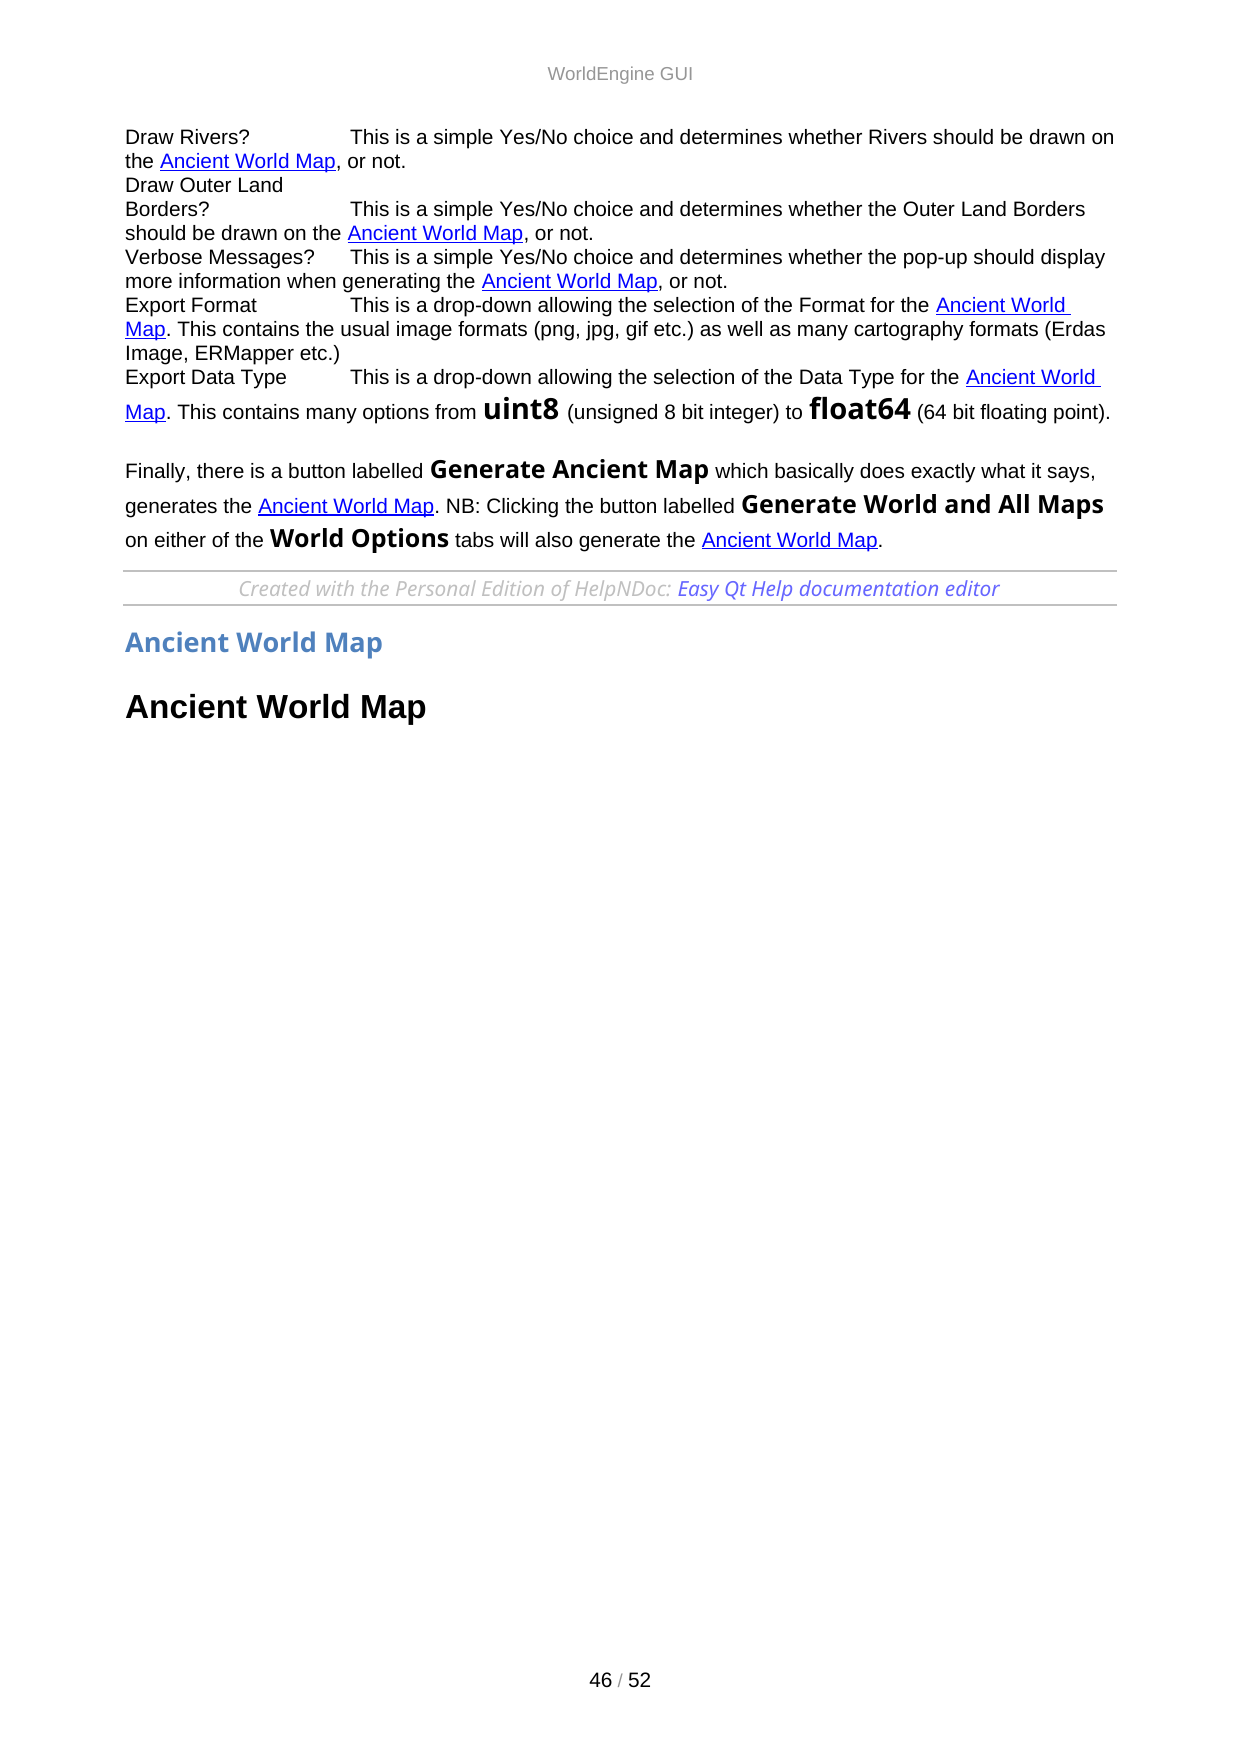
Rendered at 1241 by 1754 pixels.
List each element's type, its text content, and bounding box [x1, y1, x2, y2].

text Verbose Messages? This is a simple Yes/No choice and determines whether the pop-up should display more information when generating the Ancient World Map, or not. [125, 245, 1115, 293]
text Finally, there is a button labelled Generate Ancient Map which basically does exactly what it says, generates the Ancient World Map. NB: Clicking the button labelled Generate World and All Maps on either of the World Options tabs will also generate the Ancient World Map. [125, 452, 1115, 554]
text Draw Outer Land [125, 173, 1115, 197]
text Export Format This is a drop-down allowing the selection of the Format for the Ancient World Map. This contains the usual image formats (png, jpg, gif etc.) as well as many cartography formats (Erdas Image, ERMapper etc.) [125, 293, 1115, 364]
subtitle Ancient World Map [125, 687, 1115, 726]
text Ancient World Map [123, 621, 1117, 662]
text Export Data Type This is a drop-down allowing the selection of the Data Type for the Ancient World Map. This contains many options from uint8 (unsigned 8 bit integer) to float64 (64 bit floating point). [125, 364, 1115, 428]
text Created with the Personal Edition of HelpNDoc: Easy Qt Help documentation editor [123, 572, 1117, 604]
text Borders? This is a simple Yes/No choice and determines whether the Outer Land Borders should be drawn on the Ancient World Map, or not. [125, 197, 1115, 245]
text Draw Rivers? This is a simple Yes/No choice and determines whether Rivers should be drawn on the Ancient World Map, or not. [125, 125, 1115, 173]
